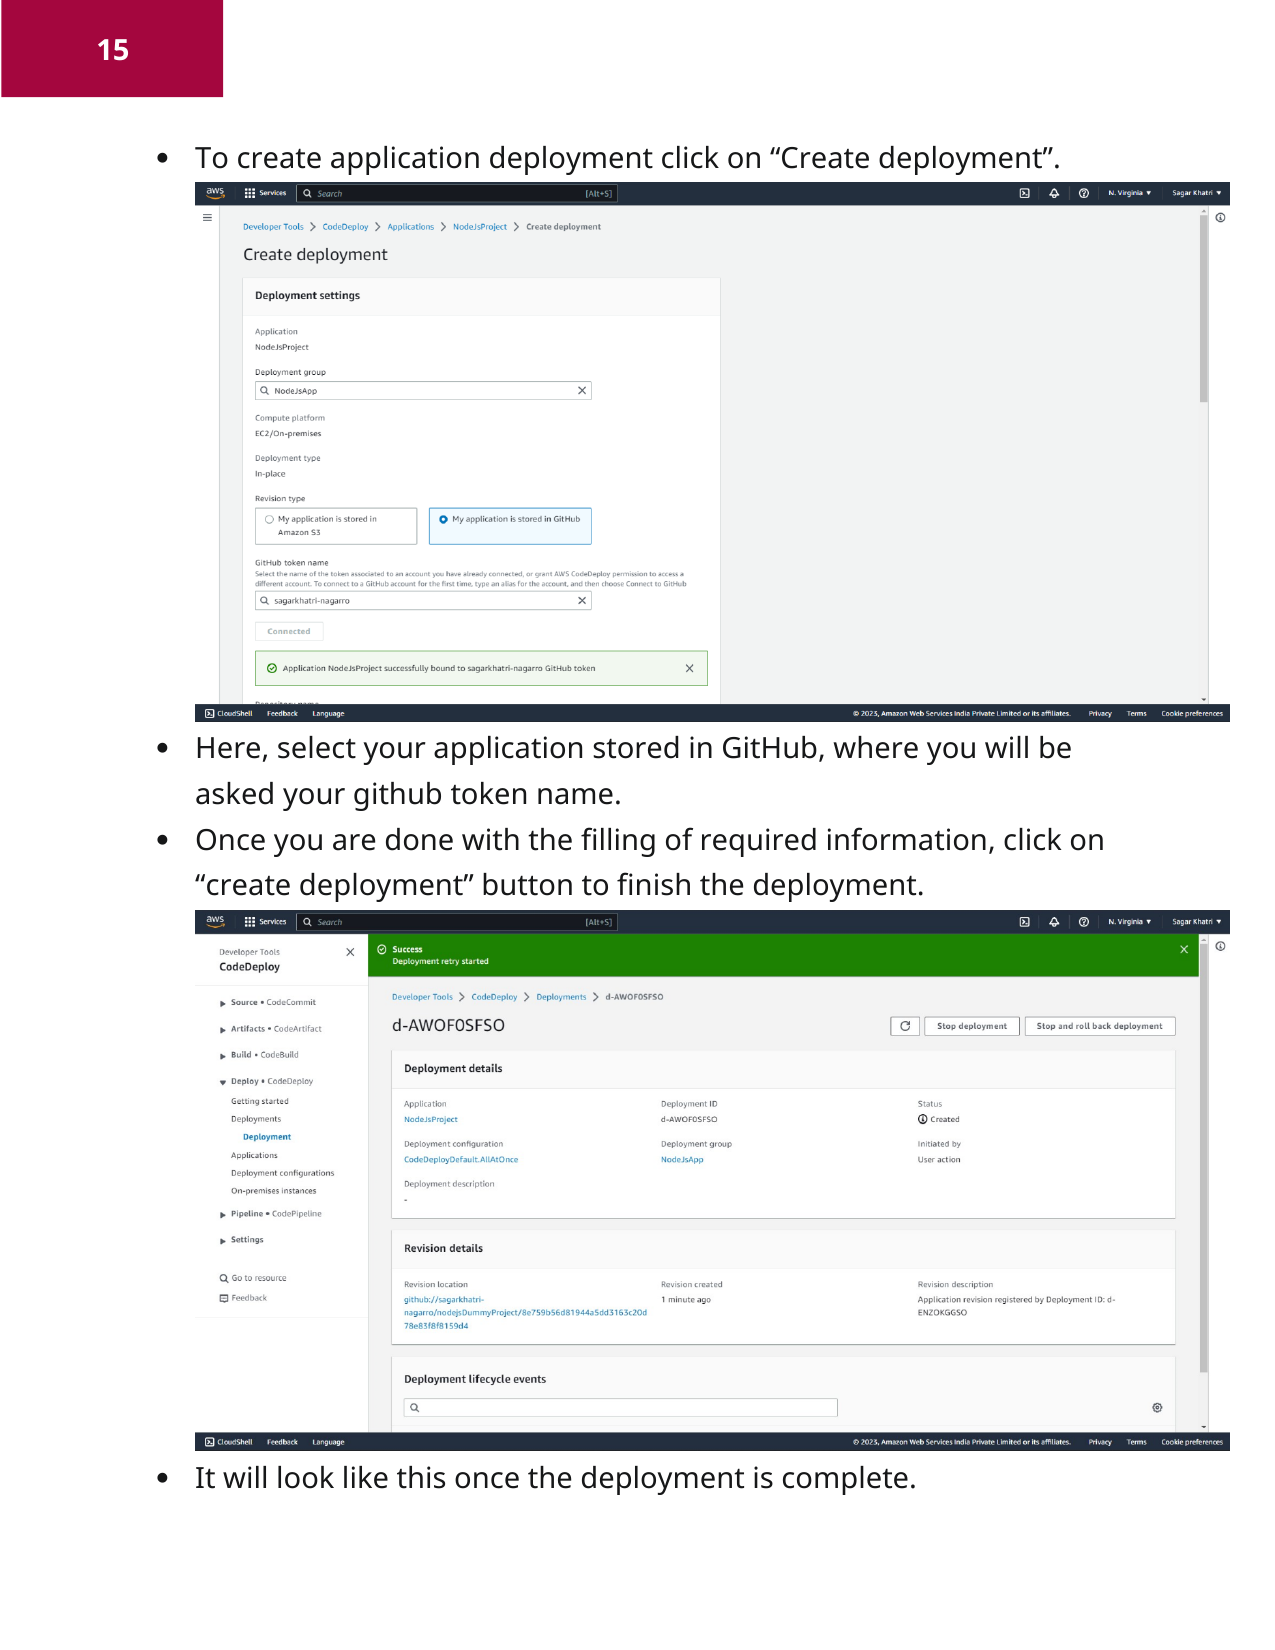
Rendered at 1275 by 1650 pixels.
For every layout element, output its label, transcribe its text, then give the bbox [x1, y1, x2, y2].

list It will look like this once the deployment is complete. [157, 1457, 1155, 1497]
list Here, select your application stored in GitHub, where you will be asked your github token name. [157, 727, 1155, 813]
picture [195, 182, 1230, 722]
picture [195, 910, 1230, 1451]
